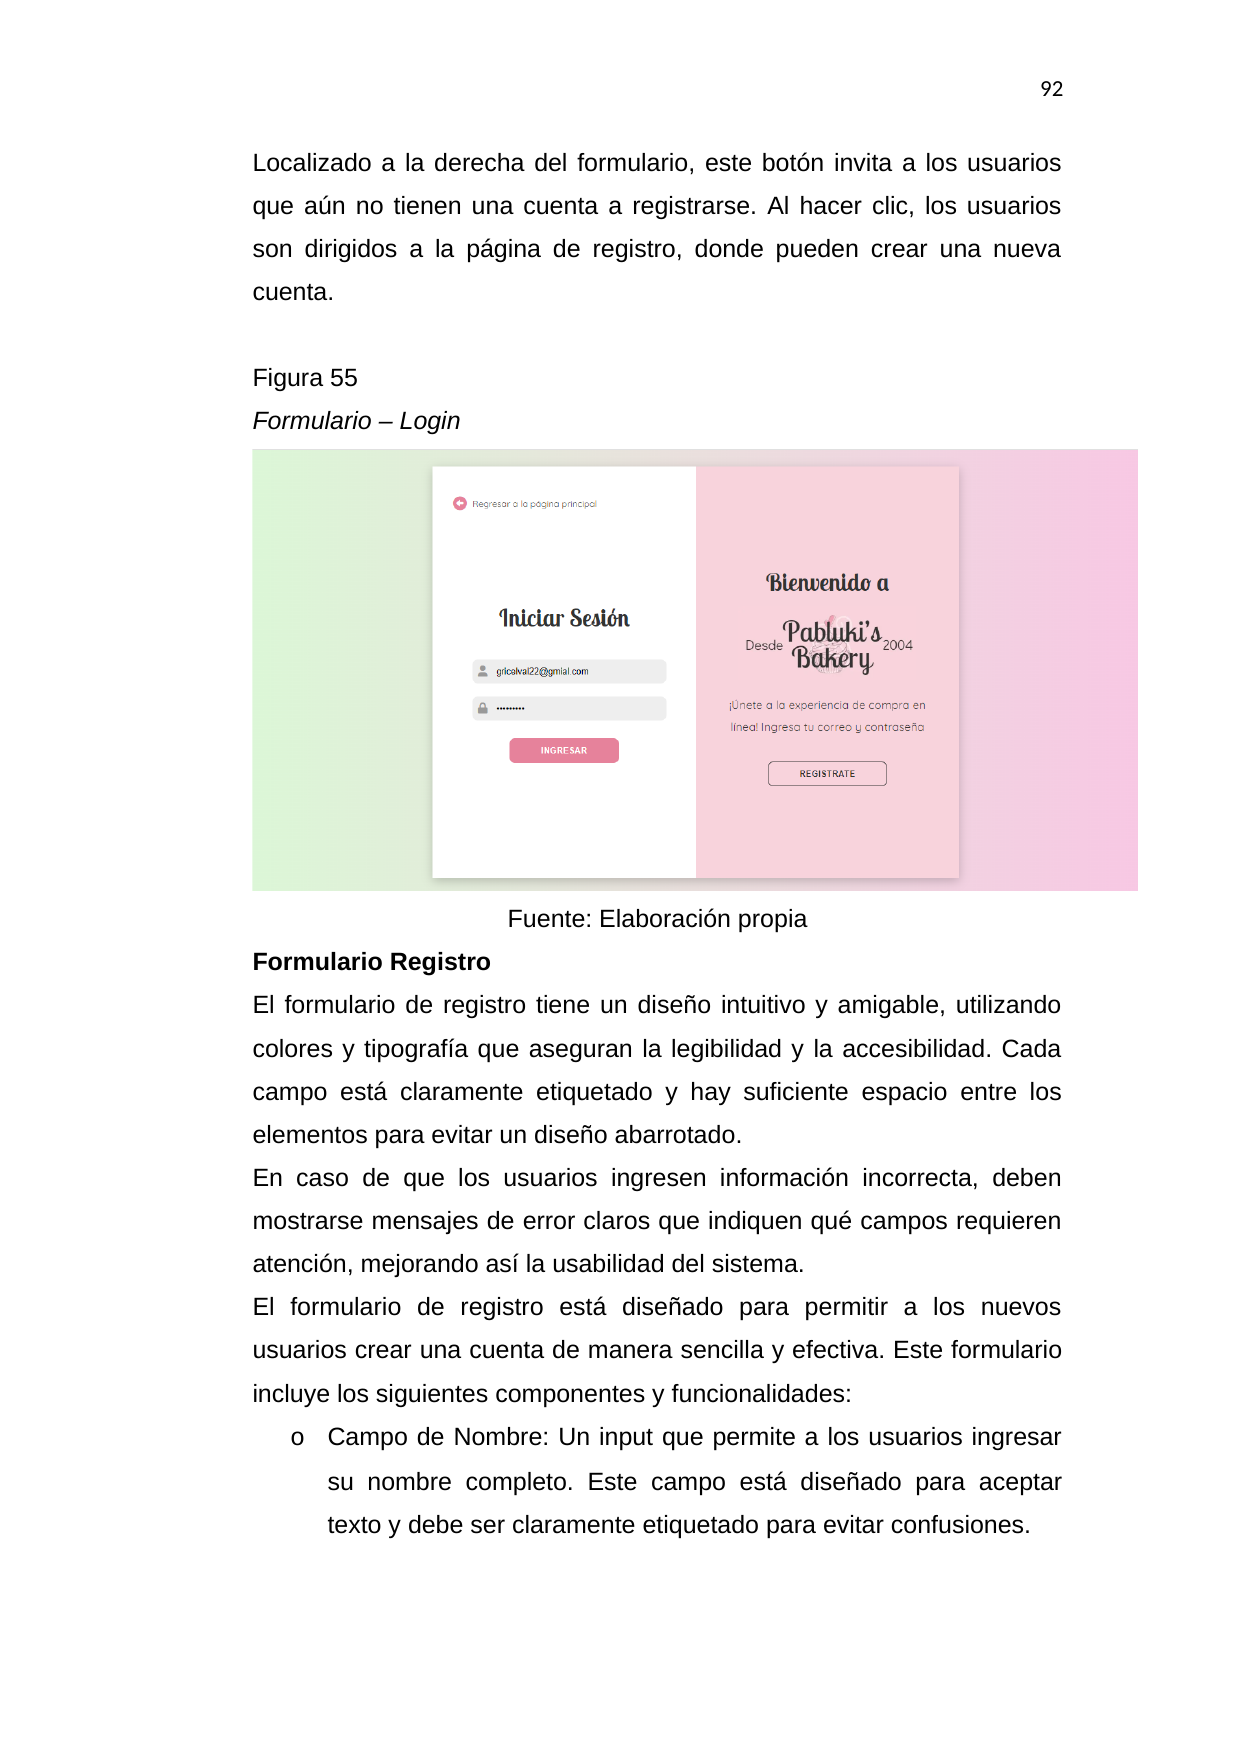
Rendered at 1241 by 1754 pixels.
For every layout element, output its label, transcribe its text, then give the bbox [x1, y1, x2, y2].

list El formulario de registro tiene un diseño intuitivo y amigable, utilizando colores y tipografía que aseguran la legibilidad y la accesibilidad. Cada campo está claramente etiquetado y hay suficiente espacio entre los elementos para evitar un diseño abarrotado. [252, 991, 1063, 1149]
list Localizado a la derecha del formulario, este botón invita a los usuarios que aún no tienen una cuenta a registrarse. Al hacer clic, los usuarios son dirigidos a la página de registro, donde pueden crear una nueva cuenta. [252, 148, 1063, 306]
picture [252, 449, 1138, 891]
list Campo de Nombre: Un input que permite a los usuarios ingresar su nombre completo. Este campo está diseñado para aceptar texto y debe ser claramente etiquetado para evitar confusiones. [290, 1422, 1063, 1539]
list Formulario – Login [252, 406, 1063, 435]
list Formulario Registro [252, 947, 1063, 976]
list Figura 55 [252, 363, 1063, 392]
list Fuente: Elaboración propia [252, 904, 1063, 933]
list El formulario de registro está diseñado para permitir a los nuevos usuarios crear una cuenta de manera sencilla y efectiva. Este formulario incluye los siguientes componentes y funcionalidades: [252, 1292, 1063, 1407]
list En caso de que los usuarios ingresen información incorrecta, deben mostrarse mensajes de error claros que indiquen qué campos requieren atención, mejorando así la usabilidad del sistema. [252, 1163, 1063, 1278]
